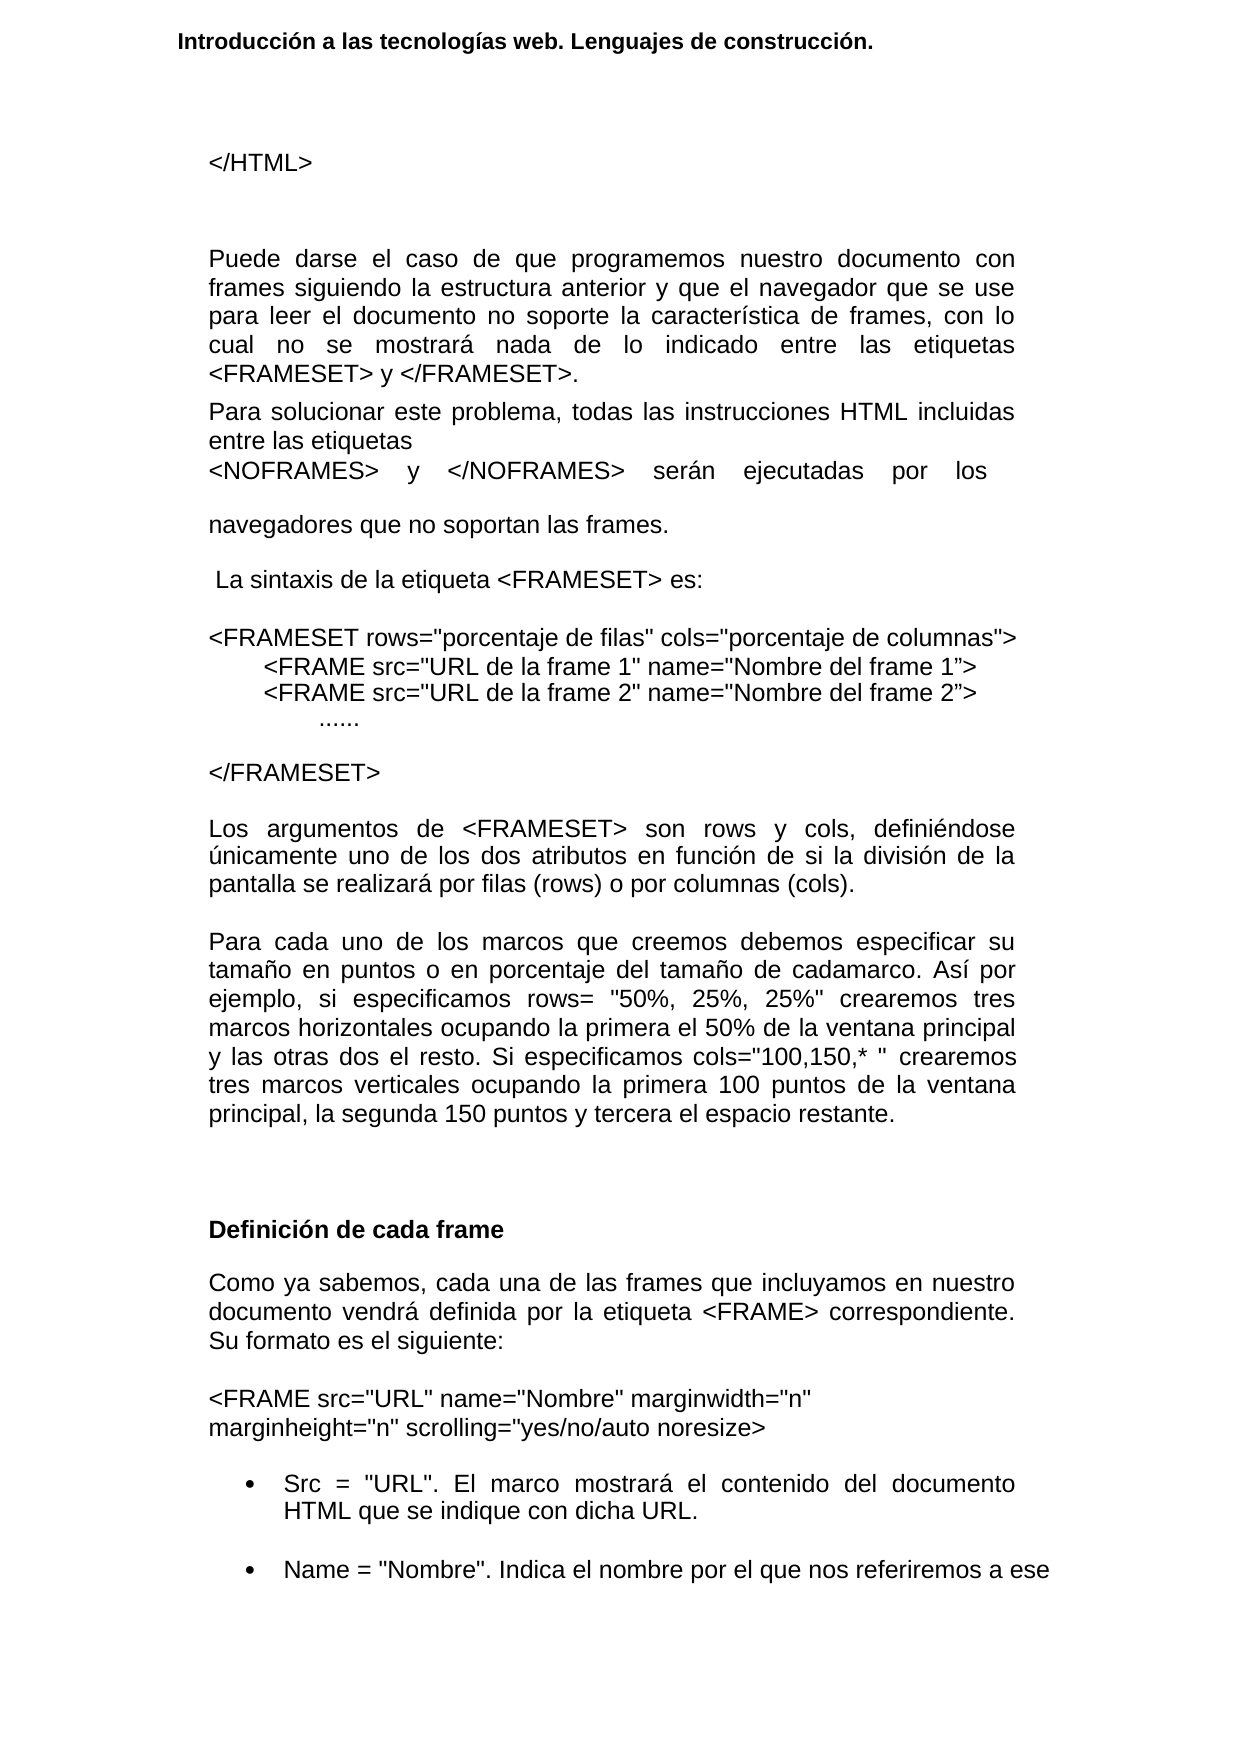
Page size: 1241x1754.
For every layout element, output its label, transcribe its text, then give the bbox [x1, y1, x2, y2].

text <NOFRAMES> y </NOFRAMES> serán ejecutadas por los navegadores que no soportan las frames. [208, 456, 988, 539]
text Para cada uno de los marcos que creemos debemos especificar su tamaño en puntos o en porcentaje del tamaño de cadamarco. Así por ejemplo, si especificamos rows= "50%, 25%, 25%" crearemos tres marcos horizontales ocupando la primera el 50% de la ventana principal y las otras dos el resto. Si especificamos cols="100,150,* " crearemos tres marcos verticales ocupando la primera 100 puntos de la ventana principal, la segunda 150 puntos y tercera el espacio restante. [208, 927, 1017, 1128]
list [246, 1555, 1063, 1584]
text Puede darse el caso de que programemos nuestro documento con frames siguiendo la estructura anterior y que el navegador que se use para leer el documento no soporte la característica de frames, con lo cual no se mostrará nada de lo indicado entre las etiquetas <FRAMESET> y </FRAMESET>. [208, 244, 1017, 388]
text ...... [318, 706, 1063, 732]
text Definición de cada frame [208, 1215, 1063, 1244]
text Para solucionar este problema, todas las instrucciones HTML incluidas entre las etiquetas [208, 397, 1017, 454]
text </HTML> [208, 148, 1063, 176]
text <FRAME src="URL de la frame 2" name="Nombre del frame 2”> [263, 680, 1063, 706]
text <FRAME src="URL" name="Nombre" marginwidth="n" marginheight="n" scrolling="yes/no/auto noresize> [208, 1384, 940, 1442]
text </FRAMESET> [208, 758, 1063, 787]
text Como ya sabemos, cada una de las frames que incluyamos en nuestro documento vendrá definida por la etiqueta <FRAME> correspondiente. Su formato es el siguiente: [208, 1268, 1017, 1354]
text La sintaxis de la etiqueta <FRAMESET> es: [208, 565, 988, 594]
text <FRAMESET rows="porcentaje de filas" cols="porcentaje de columnas"> [208, 623, 1063, 651]
list Src = "URL". El marco mostrará el contenido del documento HTML que se indique con dicha URL. [246, 1470, 1016, 1525]
text Los argumentos de <FRAMESET> son rows y cols, definiéndose únicamente uno de los dos atributos en función de si la división de la pantalla se realizará por filas (rows) o por columnas (cols). [208, 815, 1016, 897]
text <FRAME src="URL de la frame 1" name="Nombre del frame 1”> [263, 652, 1063, 680]
